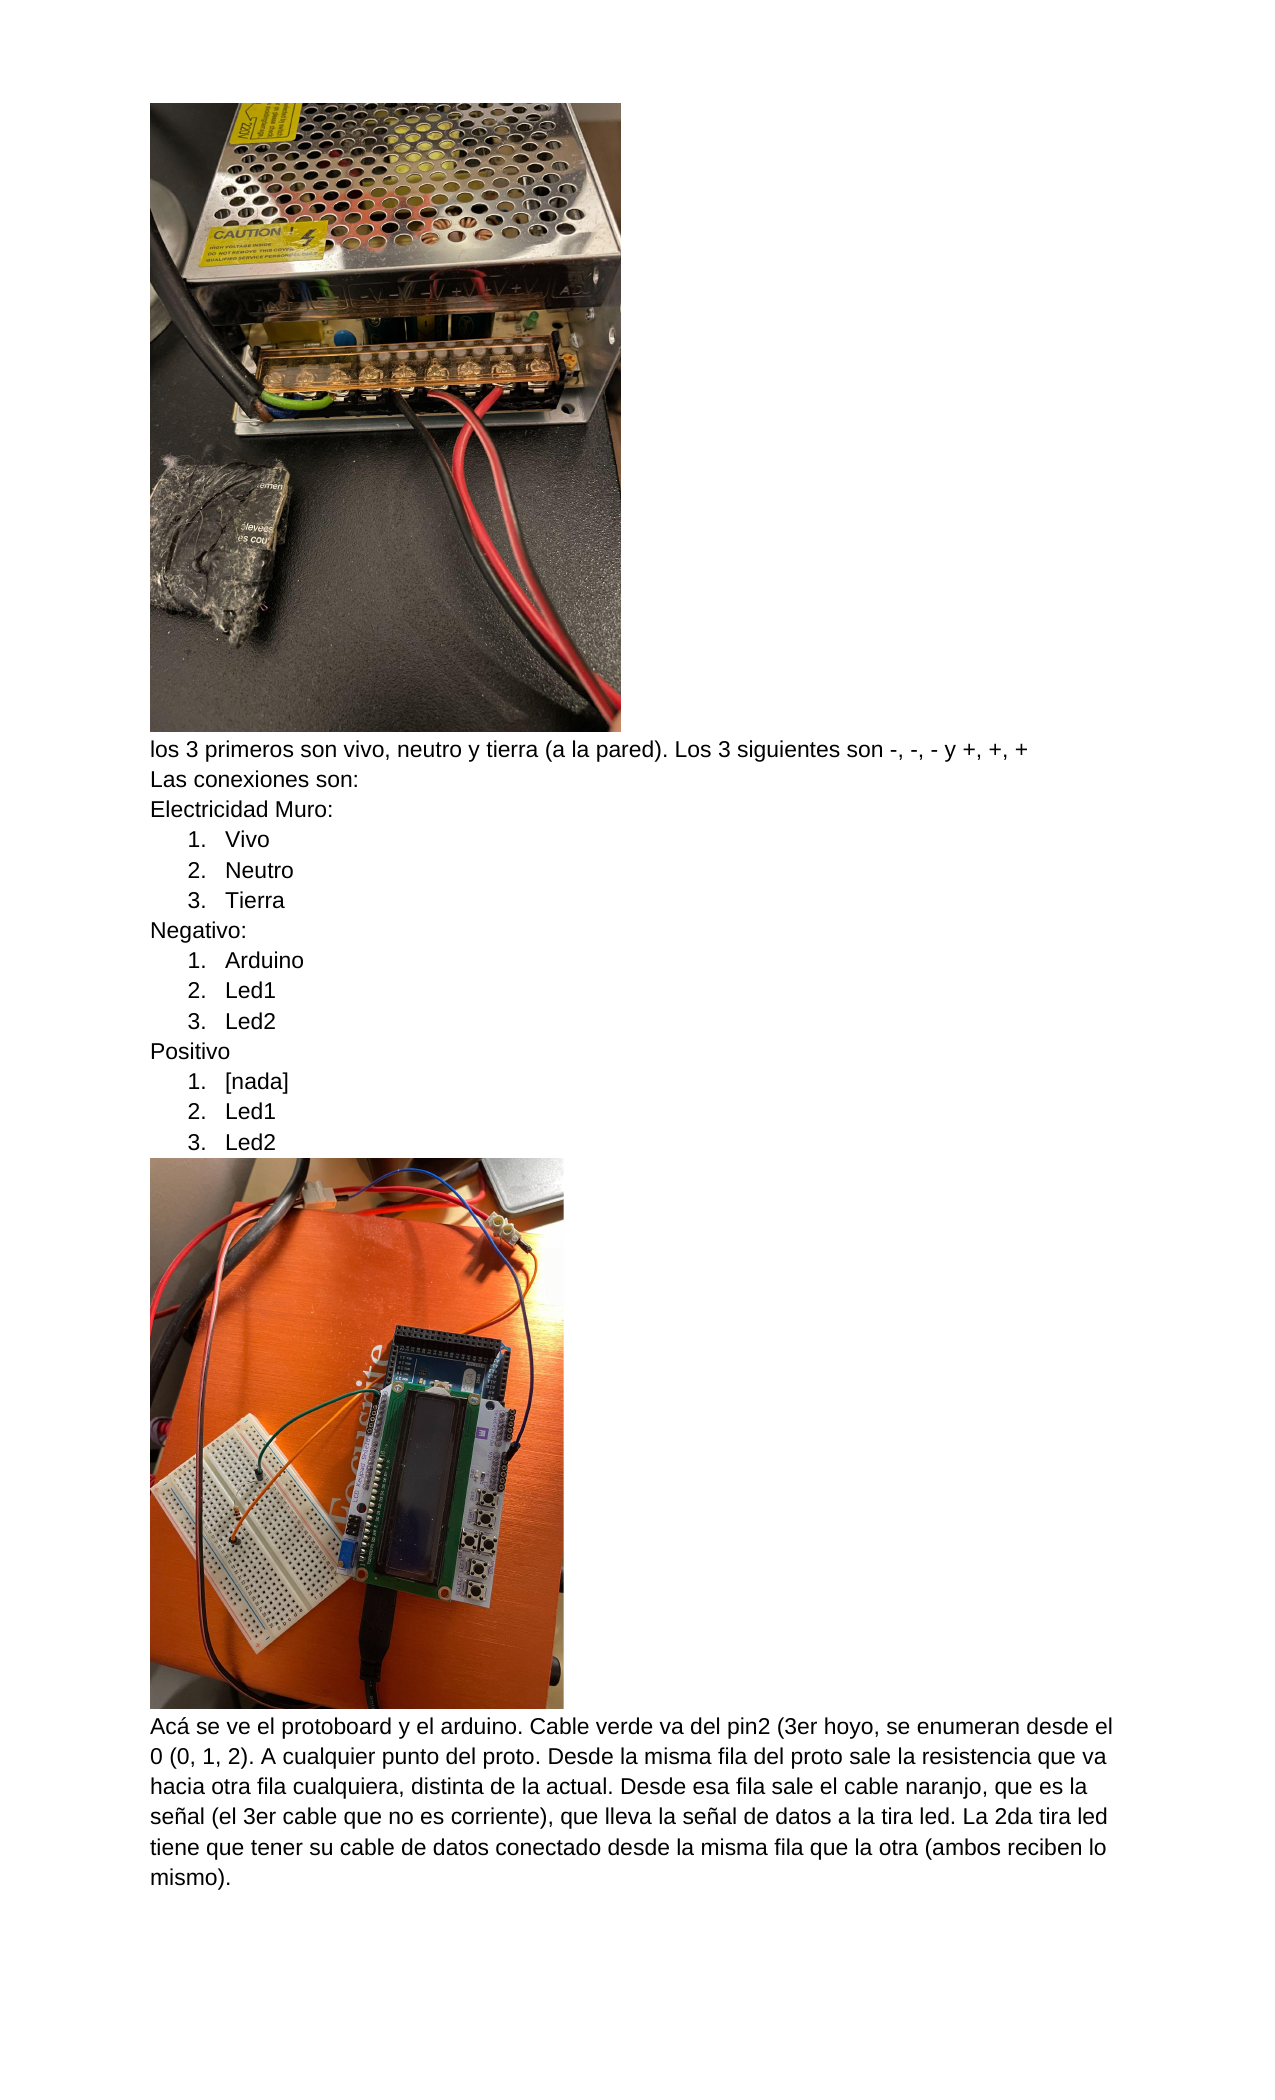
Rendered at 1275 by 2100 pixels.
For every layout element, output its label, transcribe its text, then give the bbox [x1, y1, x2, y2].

text Las conexiones son: [150, 766, 1125, 792]
list Led2 [187, 1128, 1125, 1155]
picture [150, 1158, 564, 1709]
list Led1 [187, 977, 1125, 1004]
text Negativo: [150, 917, 1125, 943]
text Acá se ve el protoboard y el arduino. Cable verde va del pin2 (3er hoyo, se enumeran desde el 0 (0, 1, 2). A cualquier punto del proto. Desde la misma fila del proto sale la resistencia que va hacia otra fila cualquiera, distinta de la actual. Desde esa fila sale el cable naranjo, que es la señal (el 3er cable que no es corriente), que lleva la señal de datos a la tira led. La 2da tira led tiene que tener su cable de datos conectado desde la misma fila que la otra (ambos reciben lo mismo). [150, 1713, 1125, 1890]
picture [150, 103, 621, 732]
text Positivo [150, 1038, 1125, 1064]
text Electricidad Muro: [150, 796, 1125, 823]
text los 3 primeros son vivo, neutro y tierra (a la pared). Los 3 siguientes son -, -, - y +, +, + [150, 736, 1125, 762]
list Vivo [187, 826, 1125, 853]
list Led2 [187, 1008, 1125, 1034]
list Neutro [187, 857, 1125, 883]
list Led1 [187, 1098, 1125, 1125]
list Tierra [187, 887, 1125, 913]
list Arduino [187, 947, 1125, 974]
list [nada] [187, 1068, 1125, 1094]
